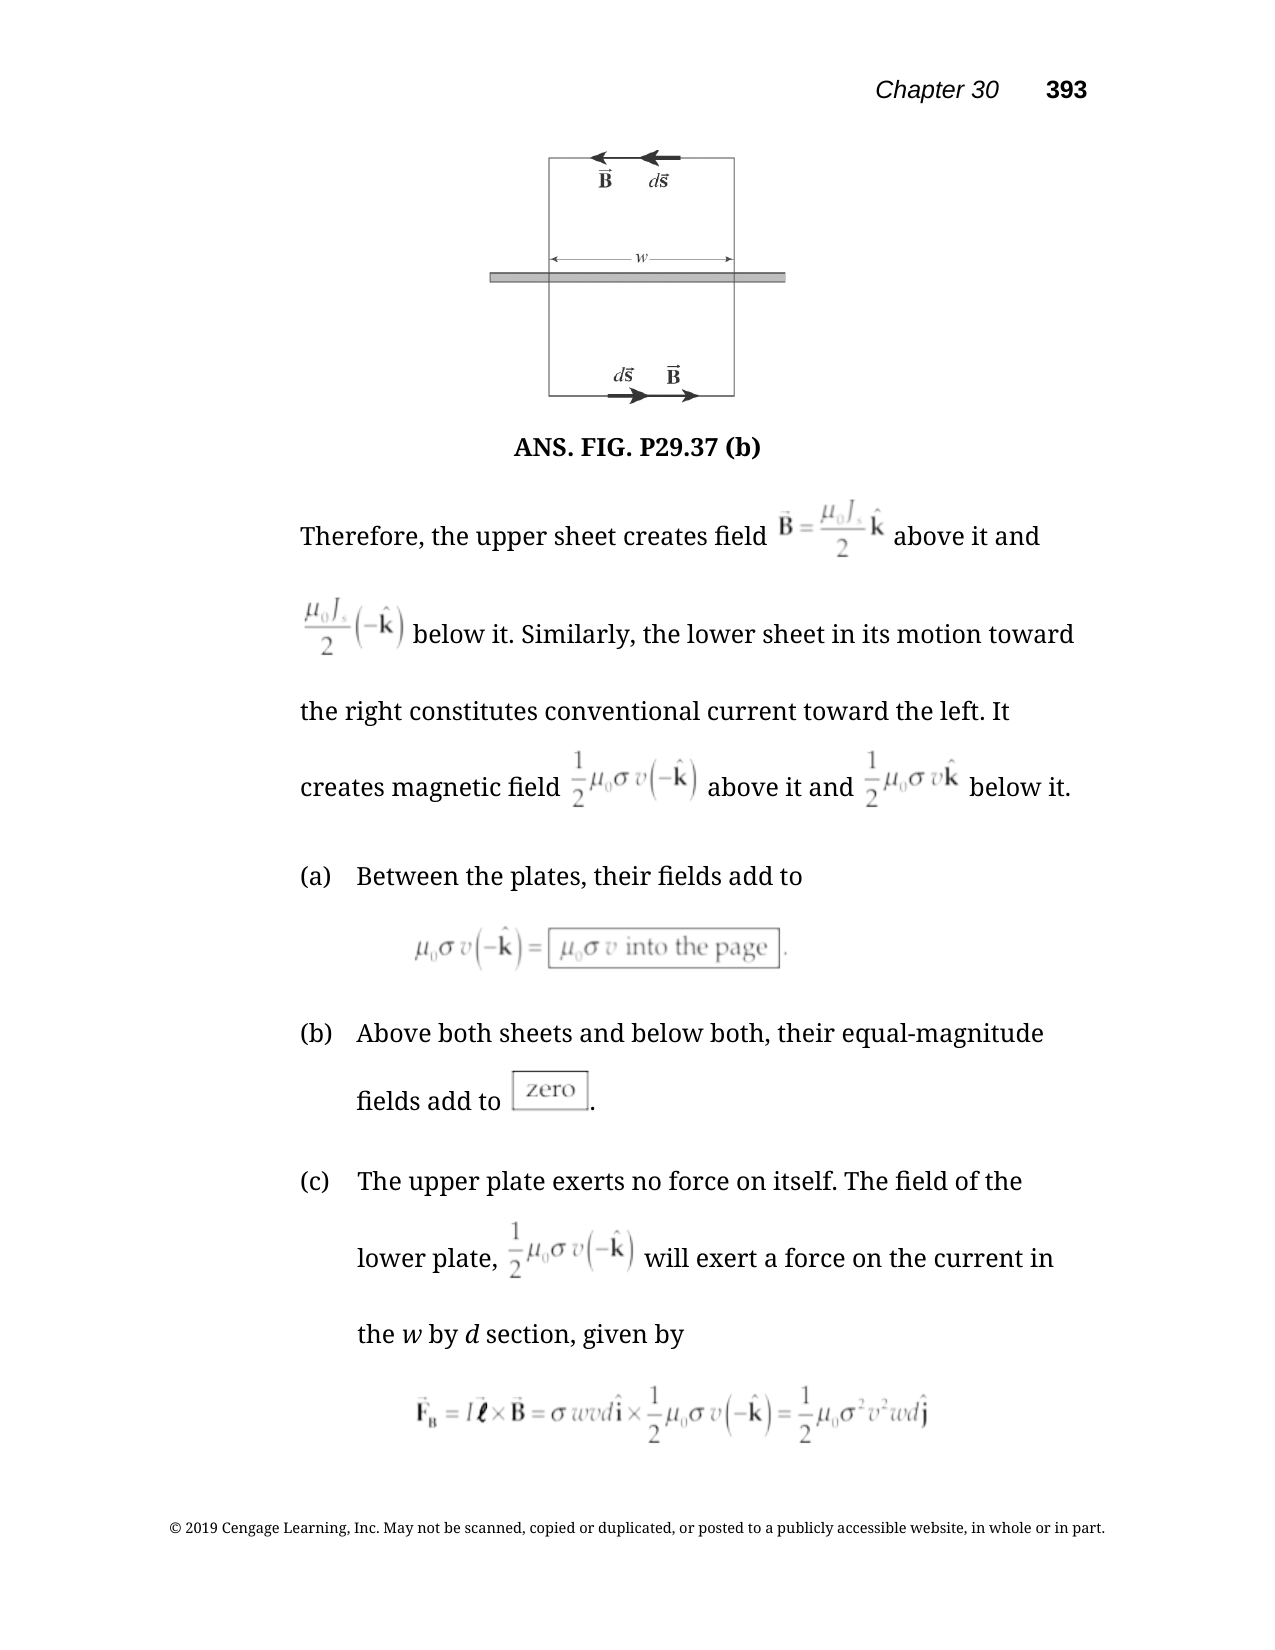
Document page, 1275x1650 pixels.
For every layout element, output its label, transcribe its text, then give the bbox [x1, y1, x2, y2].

text ANS. FIG. P29.37 (b) [187, 430, 1087, 464]
text (c) The upper plate exerts no force on itself. The field of the lower plate, will exert a force on the current in the w by d section, given by [188, 1164, 1087, 1351]
picture [489, 150, 786, 404]
text (b) Above both sheets and below both, their equal-magnitude fields add to . [187, 1016, 1087, 1134]
text (a) Between the plates, their fields add to [187, 858, 1125, 892]
text Therefore, the upper sheet creates field above it and below it. Similarly, the lower sheet in its motion toward the right constitutes conventional current toward the left. It creates magnetic field above it and below it. [187, 493, 1087, 829]
